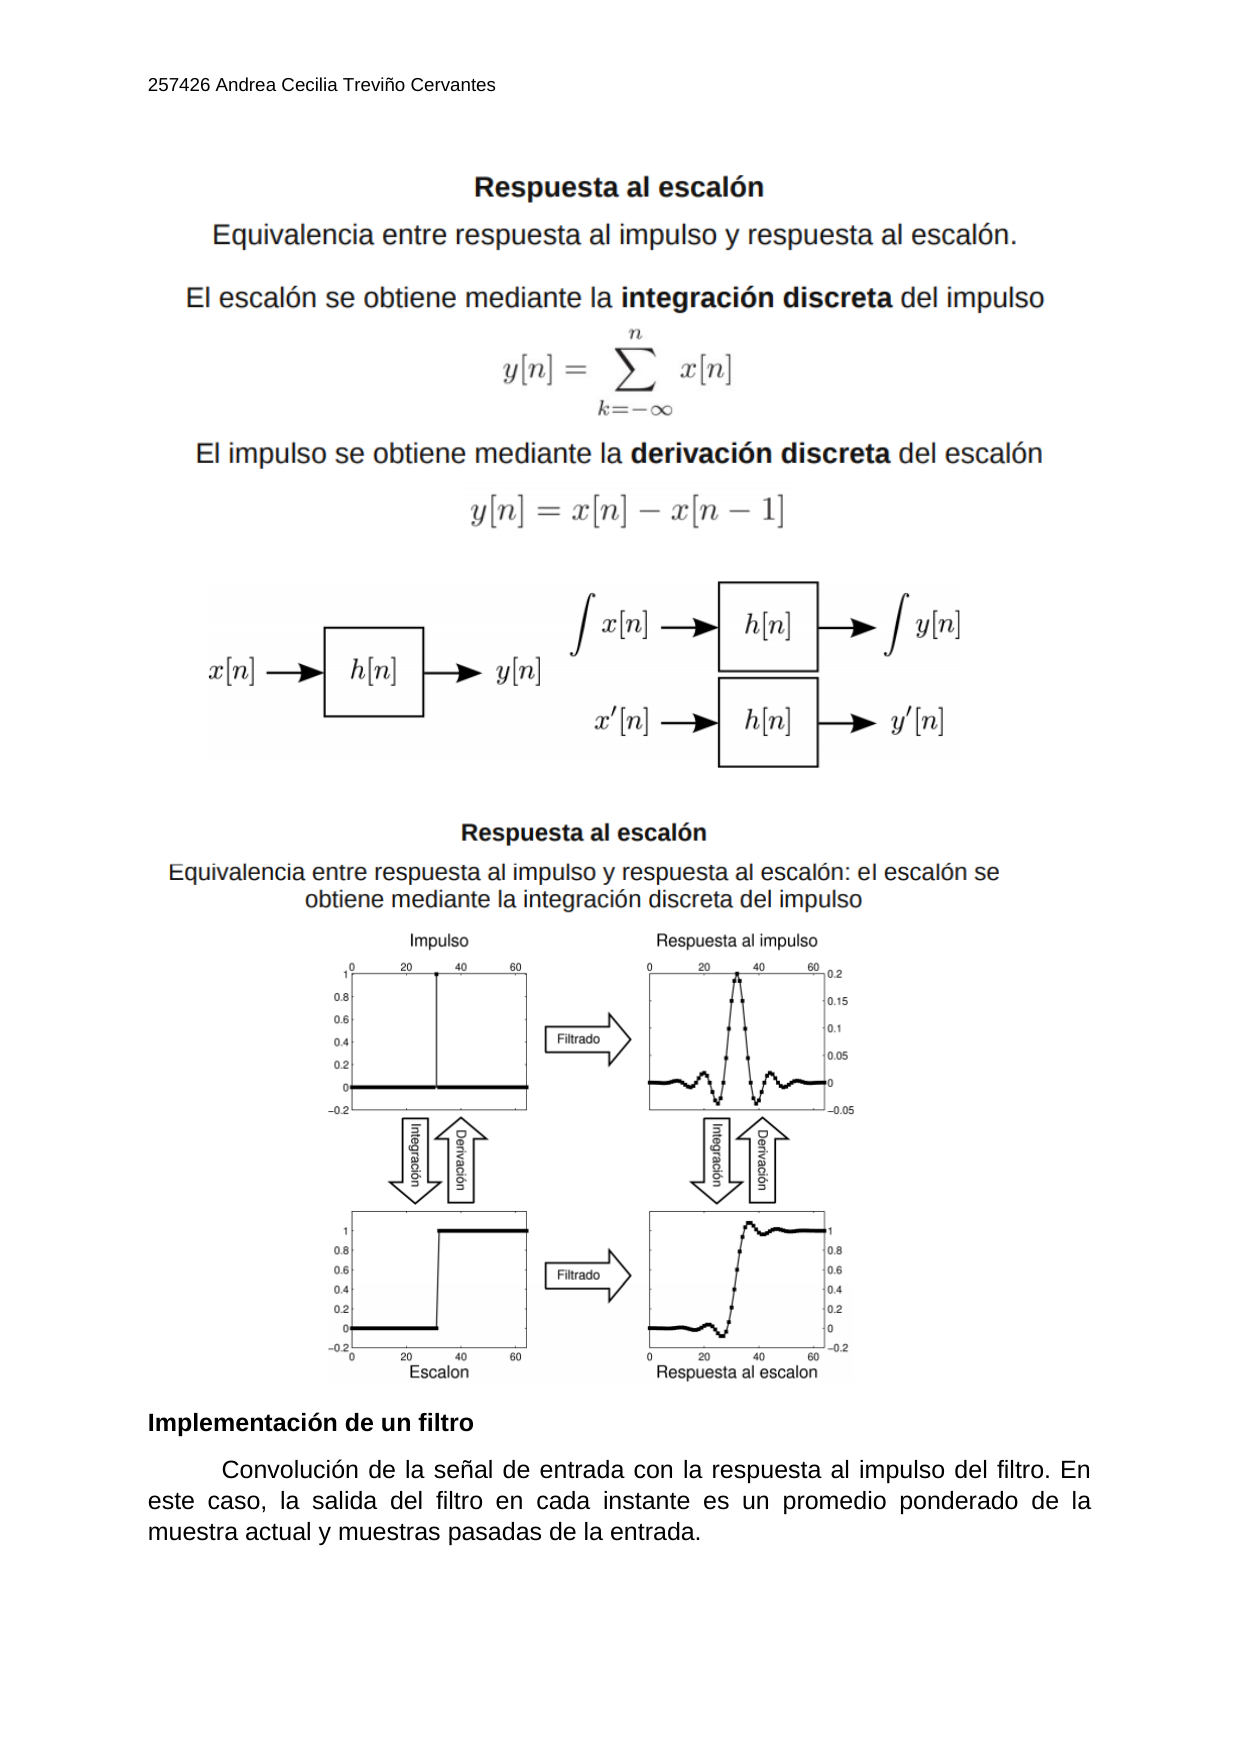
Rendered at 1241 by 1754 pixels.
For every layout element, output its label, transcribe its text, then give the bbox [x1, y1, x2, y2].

picture [147, 147, 1113, 539]
picture [147, 557, 1034, 788]
text Implementación de un filtro [148, 1408, 1092, 1436]
text Convolución de la señal de entrada con la respuesta al impulso del filtro. En este caso, la salida del filtro en cada instante es un promedio ponderado de la muestra actual y muestras pasadas de la entrada. [148, 1455, 1092, 1546]
picture [147, 806, 1039, 1389]
